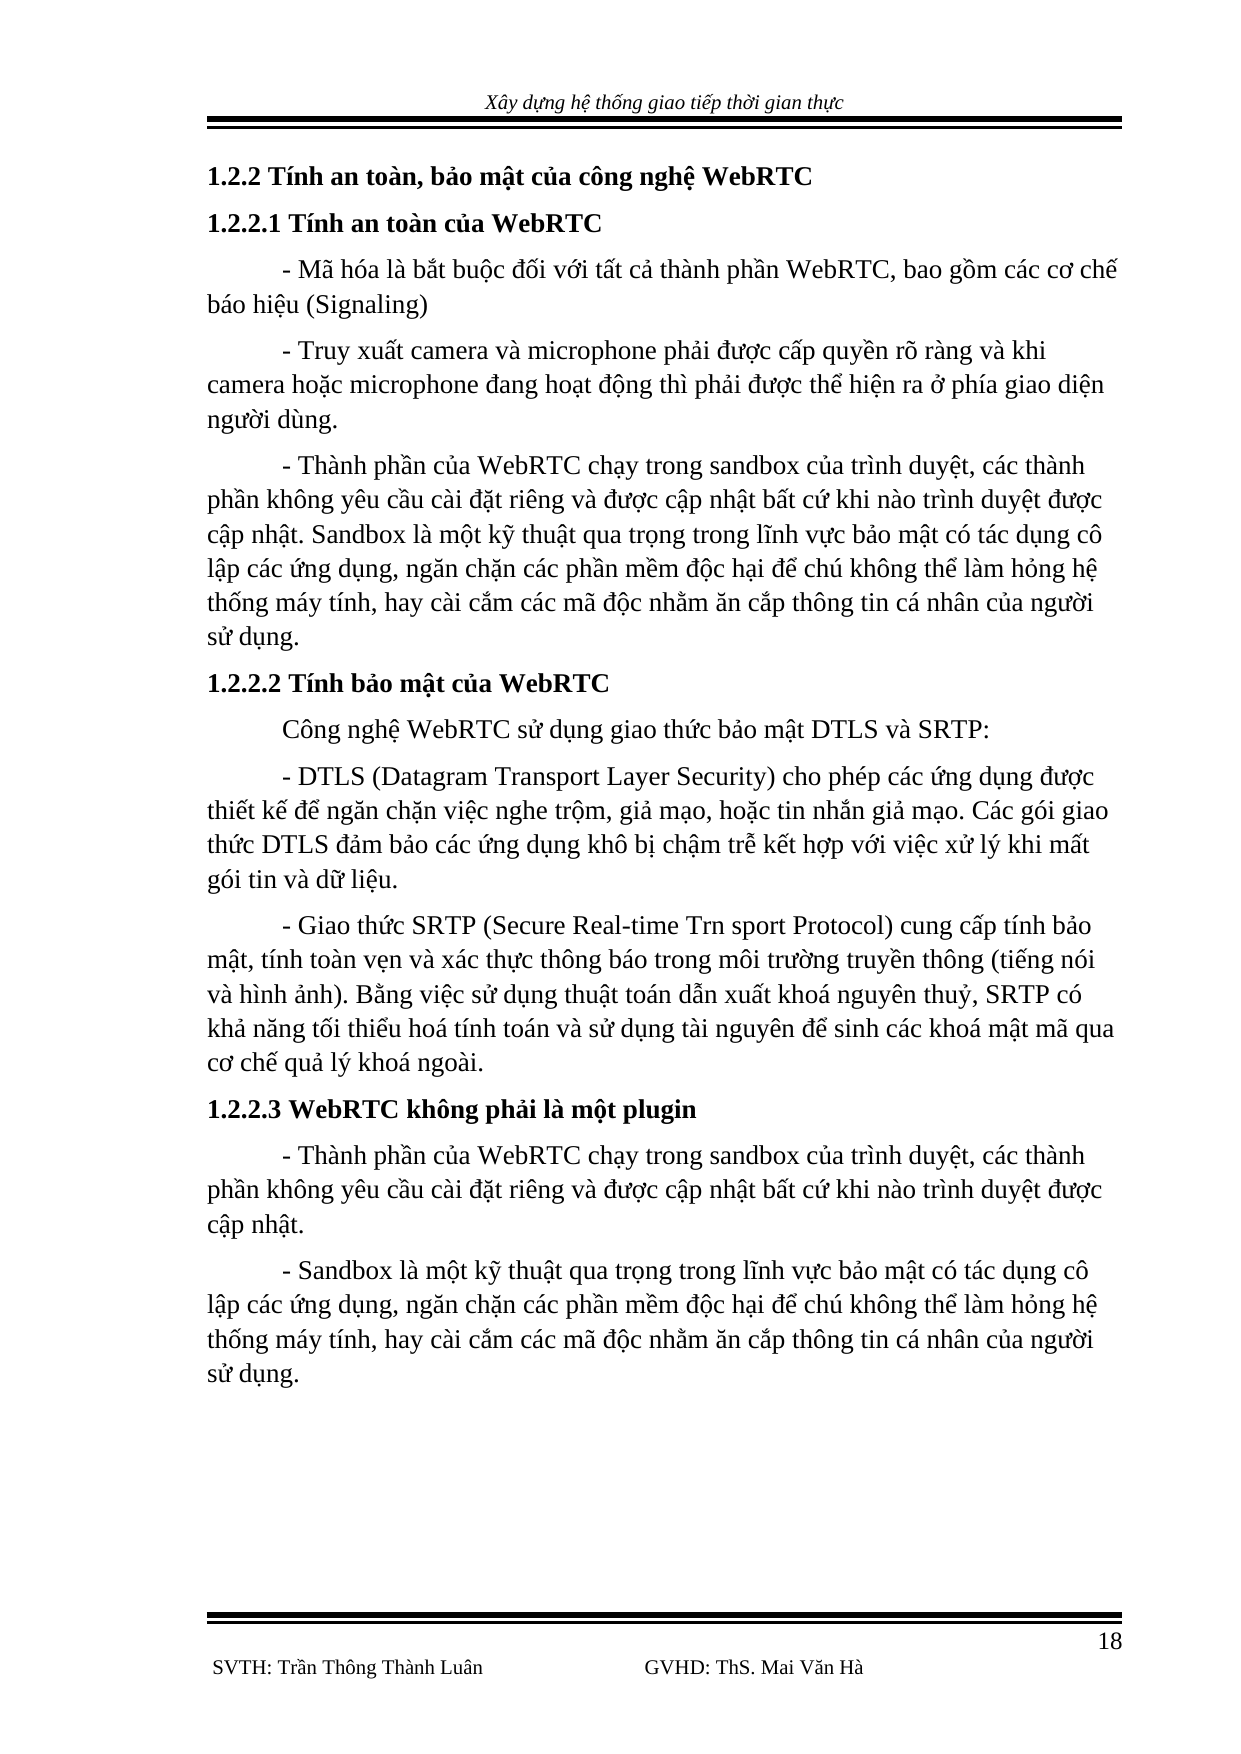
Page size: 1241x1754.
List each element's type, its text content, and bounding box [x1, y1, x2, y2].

list Tính bảo mật của WebRTC [207, 667, 1122, 698]
list - Sandbox là một kỹ thuật qua trọng trong lĩnh vực bảo mật có tác dụng cô lập các ứng dụng, ngăn chặn các phần mềm độc hại để chú không thể làm hỏng hệ thống máy tính, hay cài cắm các mã độc nhằm ăn cắp thông tin cá nhân của người sử dụng. [207, 1254, 1122, 1388]
list Tính an toàn, bảo mật của công nghệ WebRTC [207, 160, 1122, 191]
list Tính an toàn của WebRTC [207, 207, 1122, 238]
list WebRTC không phải là một plugin [207, 1093, 1122, 1124]
list - Giao thức SRTP (Secure Real-time Trn sport Protocol) cung cấp tính bảo mật, tính toàn vẹn và xác thực thông báo trong môi trường truyền thông (tiếng nói và hình ảnh). Bằng việc sử dụng thuật toán dẫn xuất khoá nguyên thuỷ, SRTP có khả năng tối thiểu hoá tính toán và sử dụng tài nguyên để sinh các khoá mật mã qua cơ chế quả lý khoá ngoài. [207, 909, 1122, 1077]
list - Truy xuất camera và microphone phải được cấp quyền rõ ràng và khi camera hoặc microphone đang hoạt động thì phải được thể hiện ra ở phía giao diện người dùng. [207, 334, 1122, 434]
list - Mã hóa là bắt buộc đối với tất cả thành phần WebRTC, bao gồm các cơ chế báo hiệu (Signaling) [207, 253, 1122, 319]
list - Thành phần của WebRTC chạy trong sandbox của trình duyệt, các thành phần không yêu cầu cài đặt riêng và được cập nhật bất cứ khi nào trình duyệt được cập nhật. [207, 1139, 1122, 1239]
list - DTLS (Datagram Transport Layer Security) cho phép các ứng dụng được thiết kế để ngăn chặn việc nghe trộm, giả mạo, hoặc tin nhắn giả mạo. Các gói giao thức DTLS đảm bảo các ứng dụng khô bị chậm trễ kết hợp với việc xử lý khi mất gói tin và dữ liệu. [207, 760, 1122, 894]
list Công nghệ WebRTC sử dụng giao thức bảo mật DTLS và SRTP: [207, 713, 1122, 745]
list - Thành phần của WebRTC chạy trong sandbox của trình duyệt, các thành phần không yêu cầu cài đặt riêng và được cập nhật bất cứ khi nào trình duyệt được cập nhật. Sandbox là một kỹ thuật qua trọng trong lĩnh vực bảo mật có tác dụng cô lập các ứng dụng, ngăn chặn các phần mềm độc hại để chú không thể làm hỏng hệ thống máy tính, hay cài cắm các mã độc nhằm ăn cắp thông tin cá nhân của người sử dụng. [207, 449, 1122, 651]
